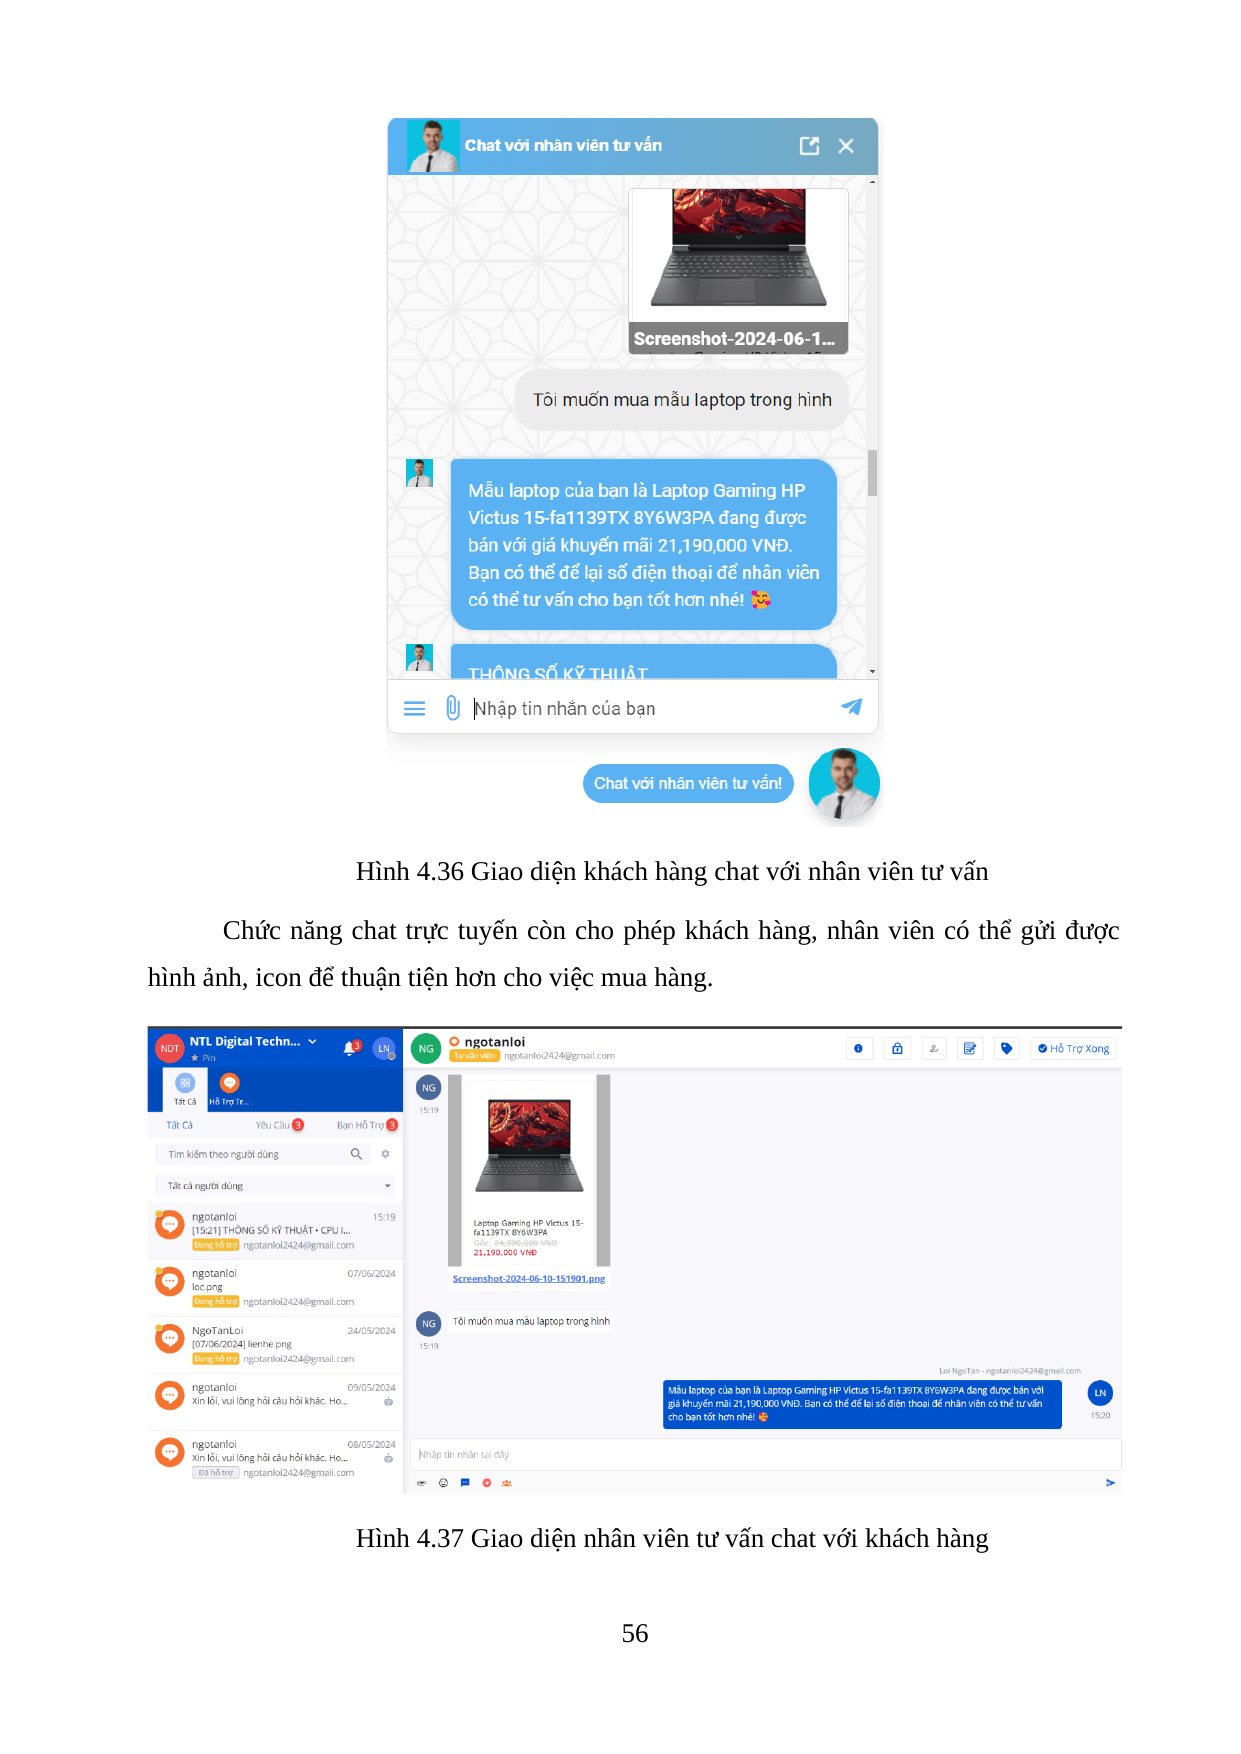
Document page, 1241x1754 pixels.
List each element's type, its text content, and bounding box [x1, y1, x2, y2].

picture [147, 1019, 1123, 1494]
text Chức năng chat trực tuyến còn cho phép khách hàng, nhân viên có thể gửi được hình ảnh, icon để thuận tiện hơn cho việc mua hàng. [148, 914, 1122, 992]
picture [386, 118, 884, 827]
